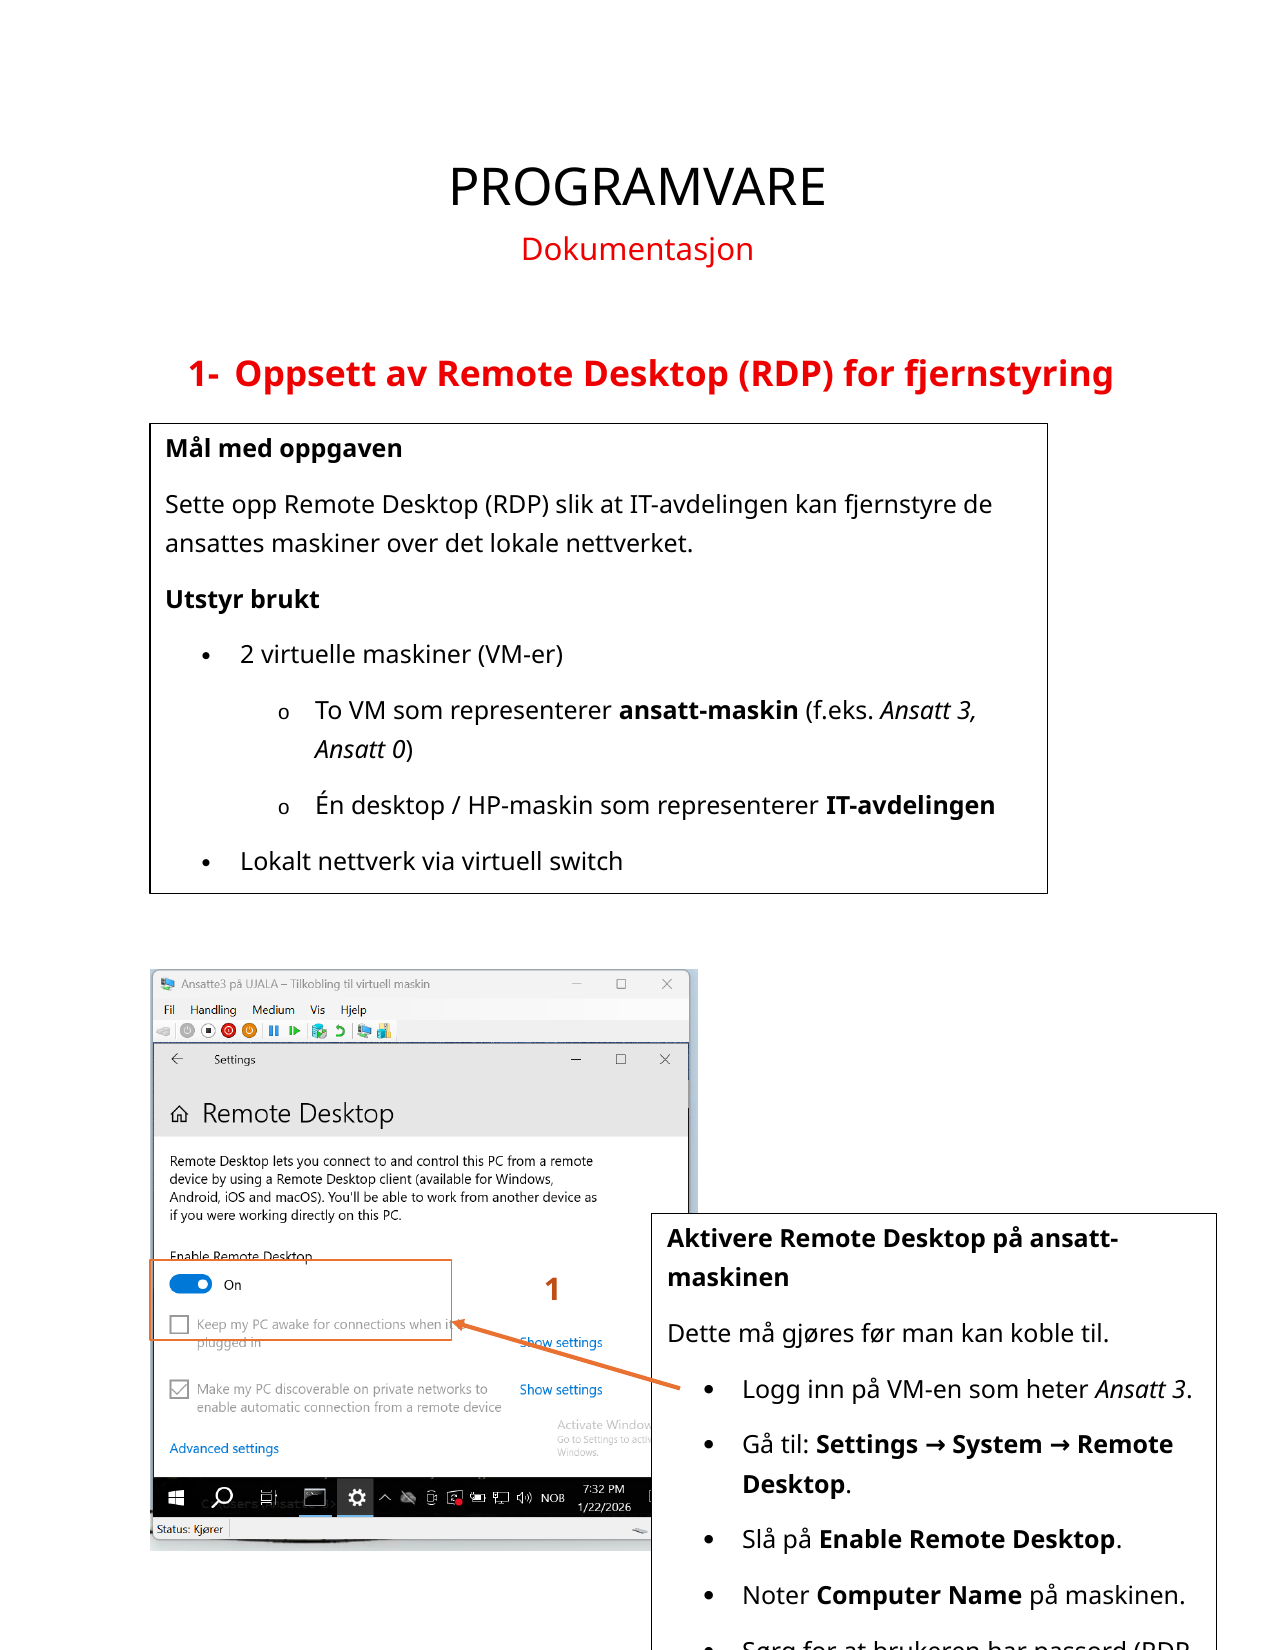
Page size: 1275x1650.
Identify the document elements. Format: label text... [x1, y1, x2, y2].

picture [151, 1261, 451, 1339]
text PROGRAMVARE Dokumentasjon [150, 150, 1125, 270]
picture [150, 969, 698, 1377]
picture [150, 1324, 651, 1551]
list Oppsett av Remote Desktop (RDP) for fjernstyring [187, 349, 1125, 397]
